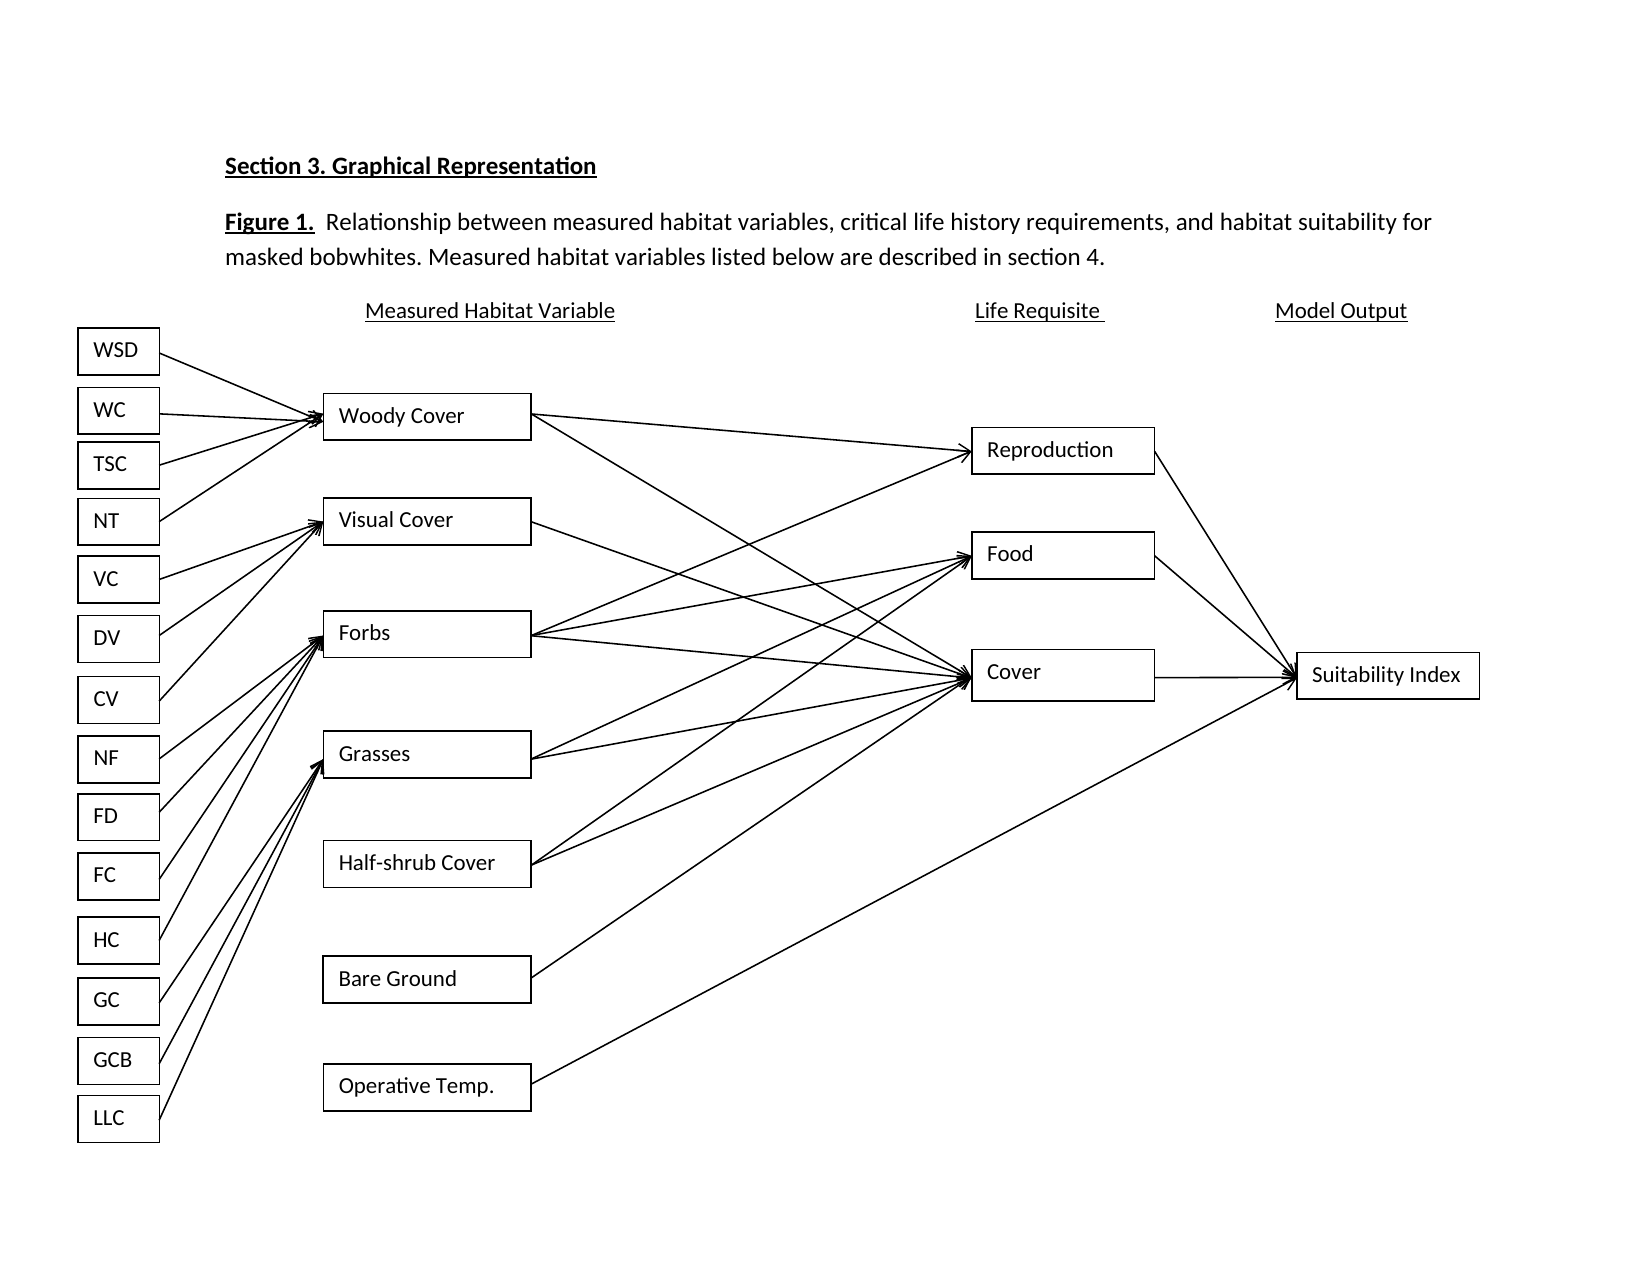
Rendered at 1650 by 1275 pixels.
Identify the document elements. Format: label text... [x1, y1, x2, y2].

text Measured Habitat Variable Life Requisite Model Output [225, 297, 1500, 325]
text Section 3. Graphical Representation [225, 150, 1500, 181]
text Figure 1. Relationship between measured habitat variables, critical life history requirements, and habitat suitability for masked bobwhites. Measured habitat variables listed below are described in section 4. [225, 206, 1500, 271]
